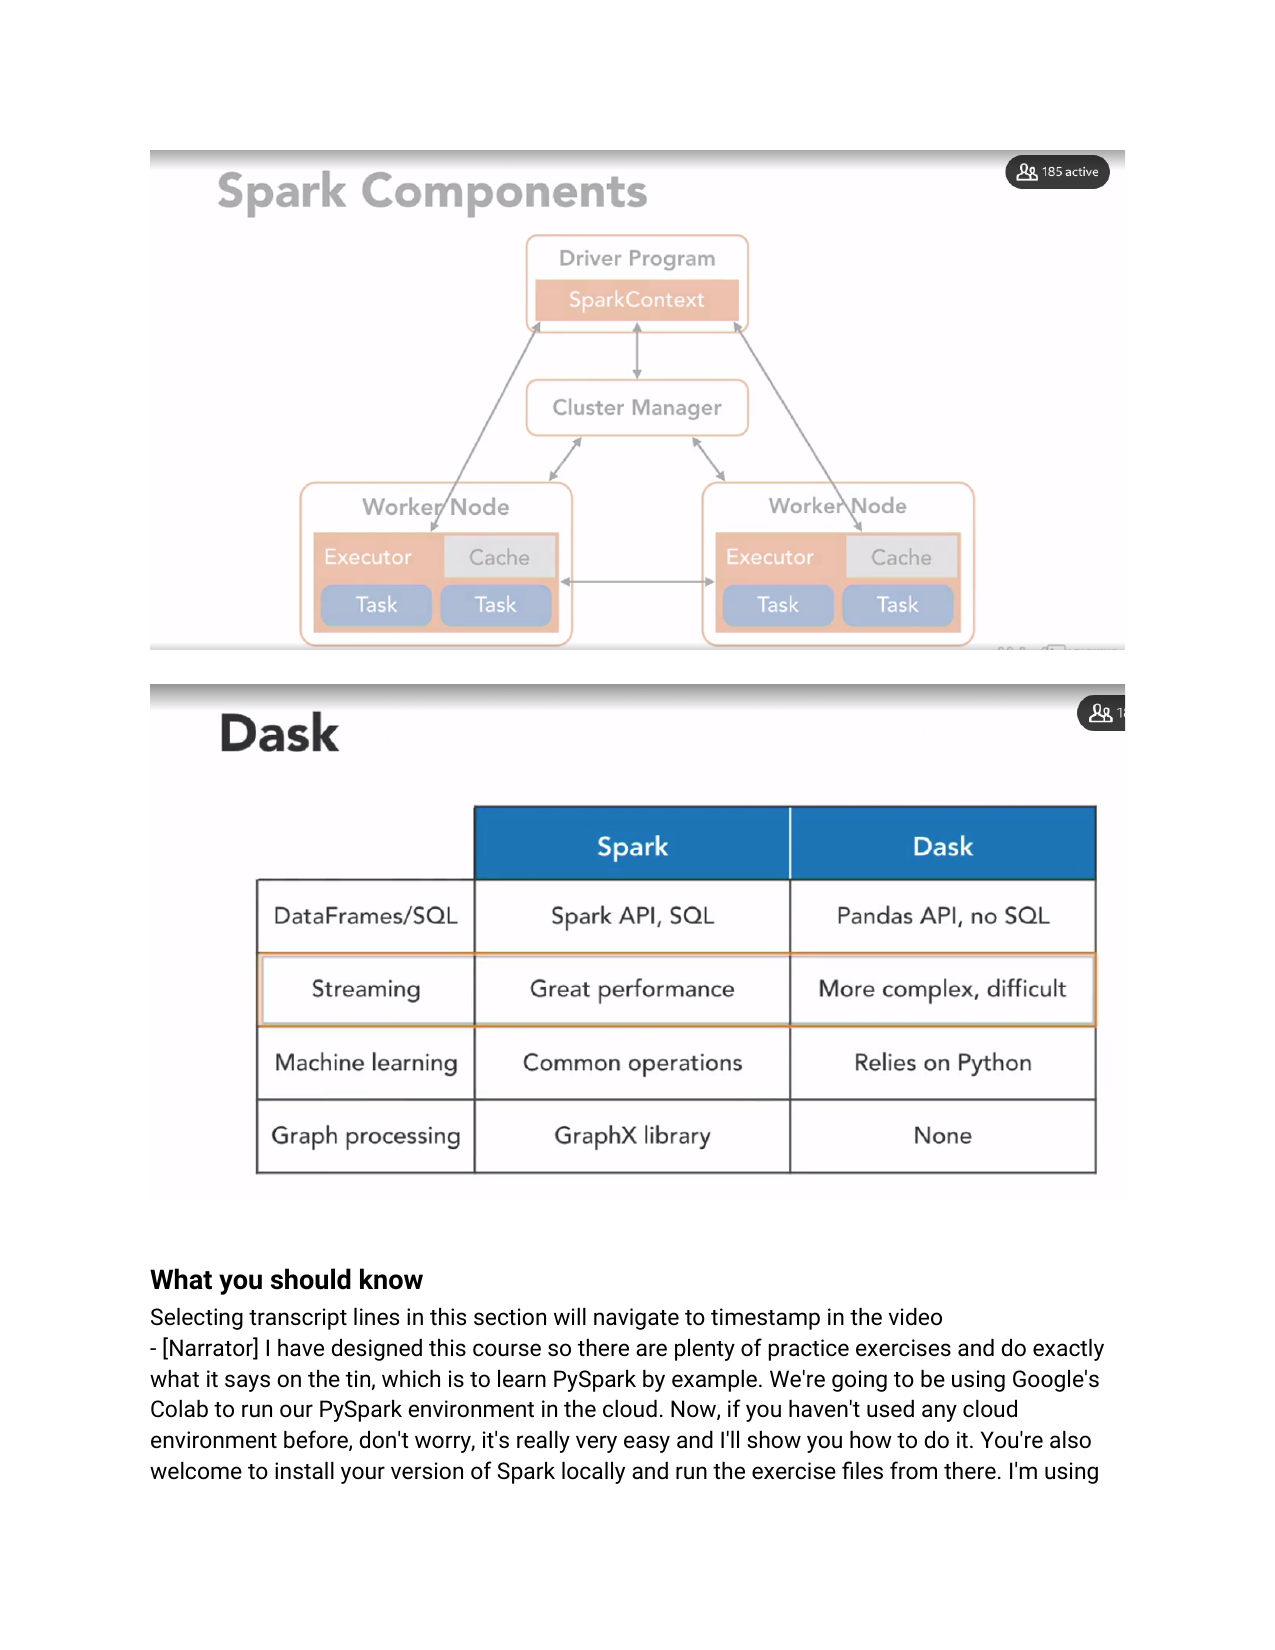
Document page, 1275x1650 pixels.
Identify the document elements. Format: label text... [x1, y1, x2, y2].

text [150, 1335, 1125, 1485]
picture [150, 150, 1125, 650]
picture [150, 684, 1125, 1201]
subtitle What you should know [150, 1264, 1125, 1296]
text Selecting transcript lines in this section will navigate to timestamp in the video [150, 1304, 1125, 1331]
